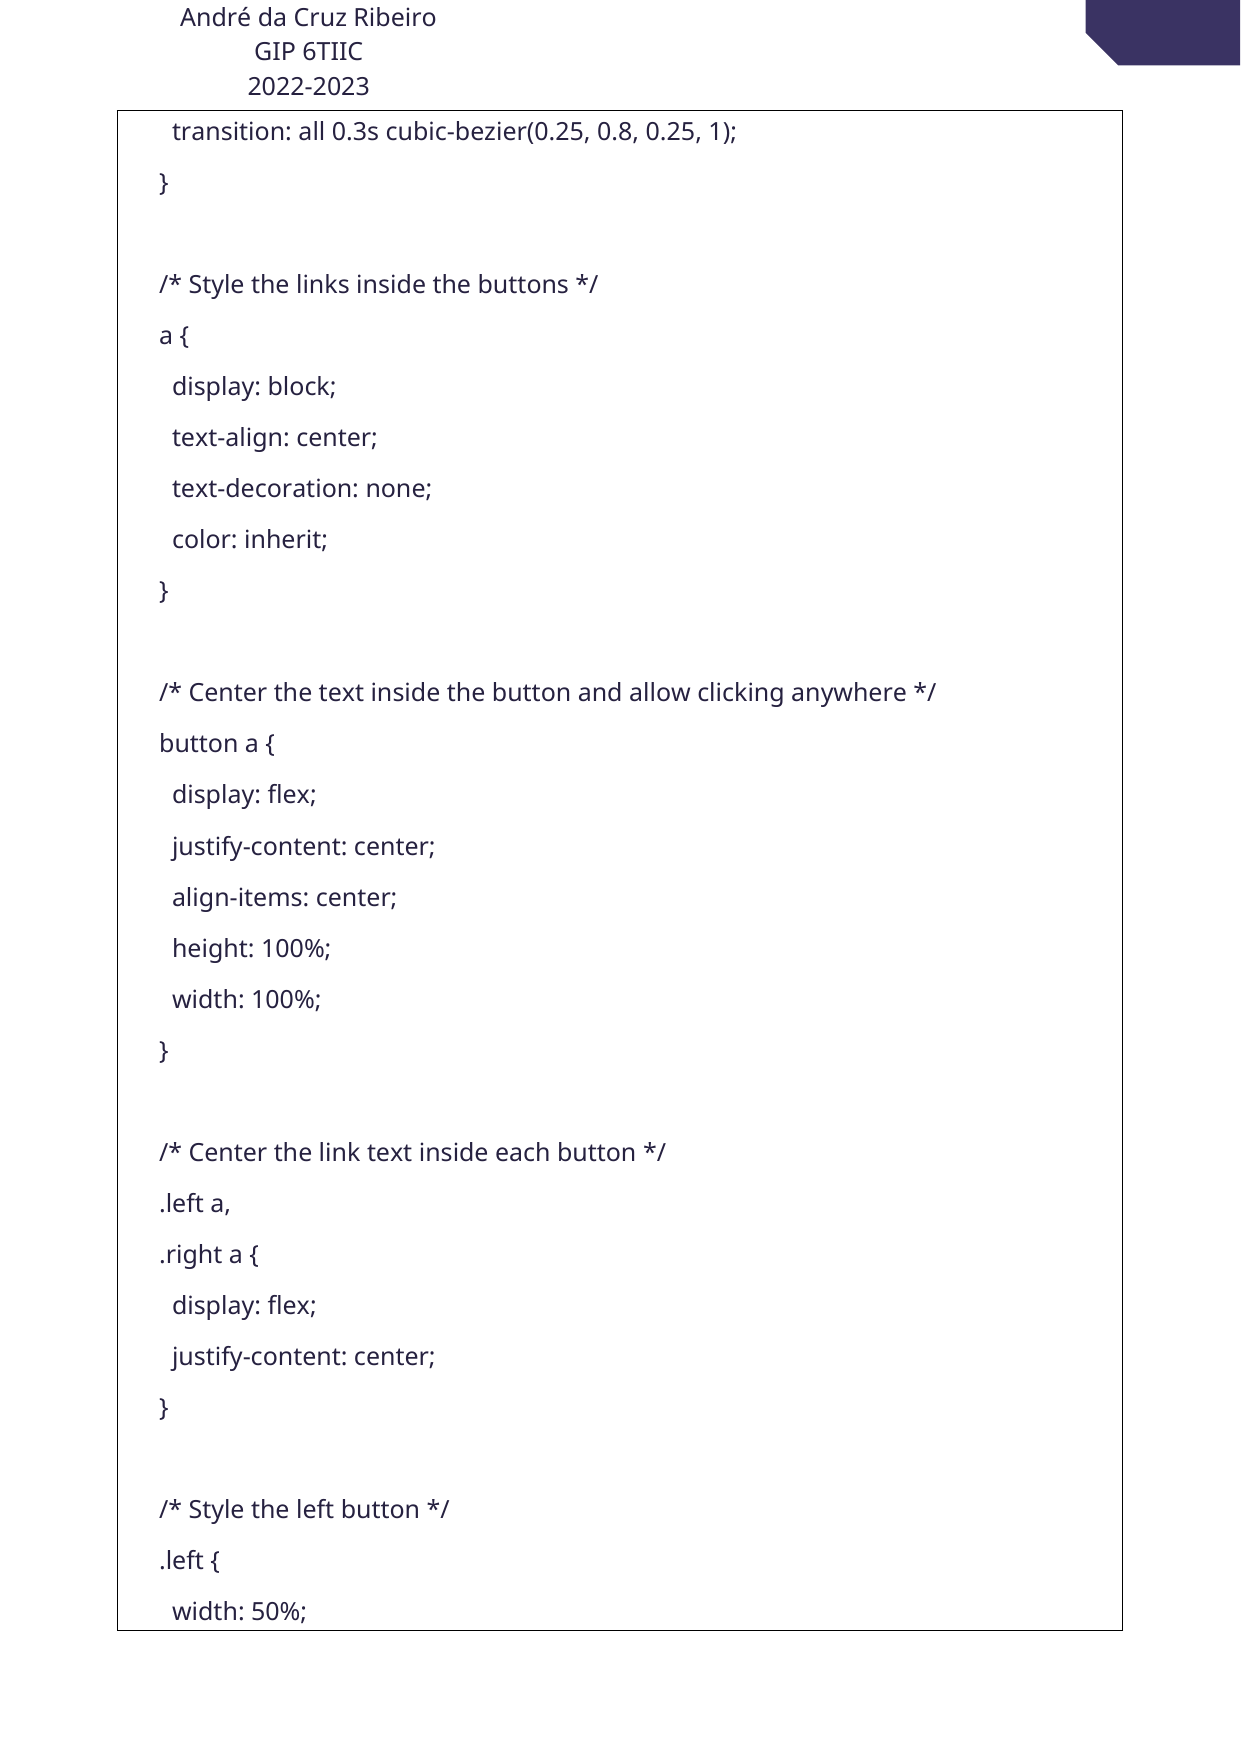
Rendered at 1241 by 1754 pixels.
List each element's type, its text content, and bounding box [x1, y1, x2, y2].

text color: inherit; [118, 519, 1122, 556]
text /* Style the left button */ [118, 1488, 1122, 1526]
text } [118, 570, 1122, 607]
text /* Style the links inside the buttons */ [118, 263, 1122, 301]
text display: flex; [118, 1284, 1122, 1322]
text /* Center the link text inside each button */ [118, 1131, 1122, 1168]
text button a { [118, 723, 1122, 760]
text /* Center the text inside the button and allow clicking anywhere */ [118, 672, 1122, 709]
text display: flex; [118, 774, 1122, 811]
text width: 50%; [118, 1591, 1122, 1630]
text justify-content: center; [118, 825, 1122, 862]
text a { [118, 314, 1122, 352]
text align-items: center; [118, 876, 1122, 913]
text } [118, 1386, 1122, 1424]
text text-decoration: none; [118, 468, 1122, 505]
text } [118, 1029, 1122, 1066]
text text-align: center; [118, 417, 1122, 454]
text justify-content: center; [118, 1335, 1122, 1373]
text .left { [118, 1539, 1122, 1577]
text display: block; [118, 366, 1122, 403]
text .right a { [118, 1233, 1122, 1271]
text } [118, 161, 1122, 199]
text height: 100%; [118, 927, 1122, 964]
text width: 100%; [118, 978, 1122, 1015]
text transition: all 0.3s cubic-bezier(0.25, 0.8, 0.25, 1); [118, 111, 1122, 148]
text .left a, [118, 1182, 1122, 1219]
